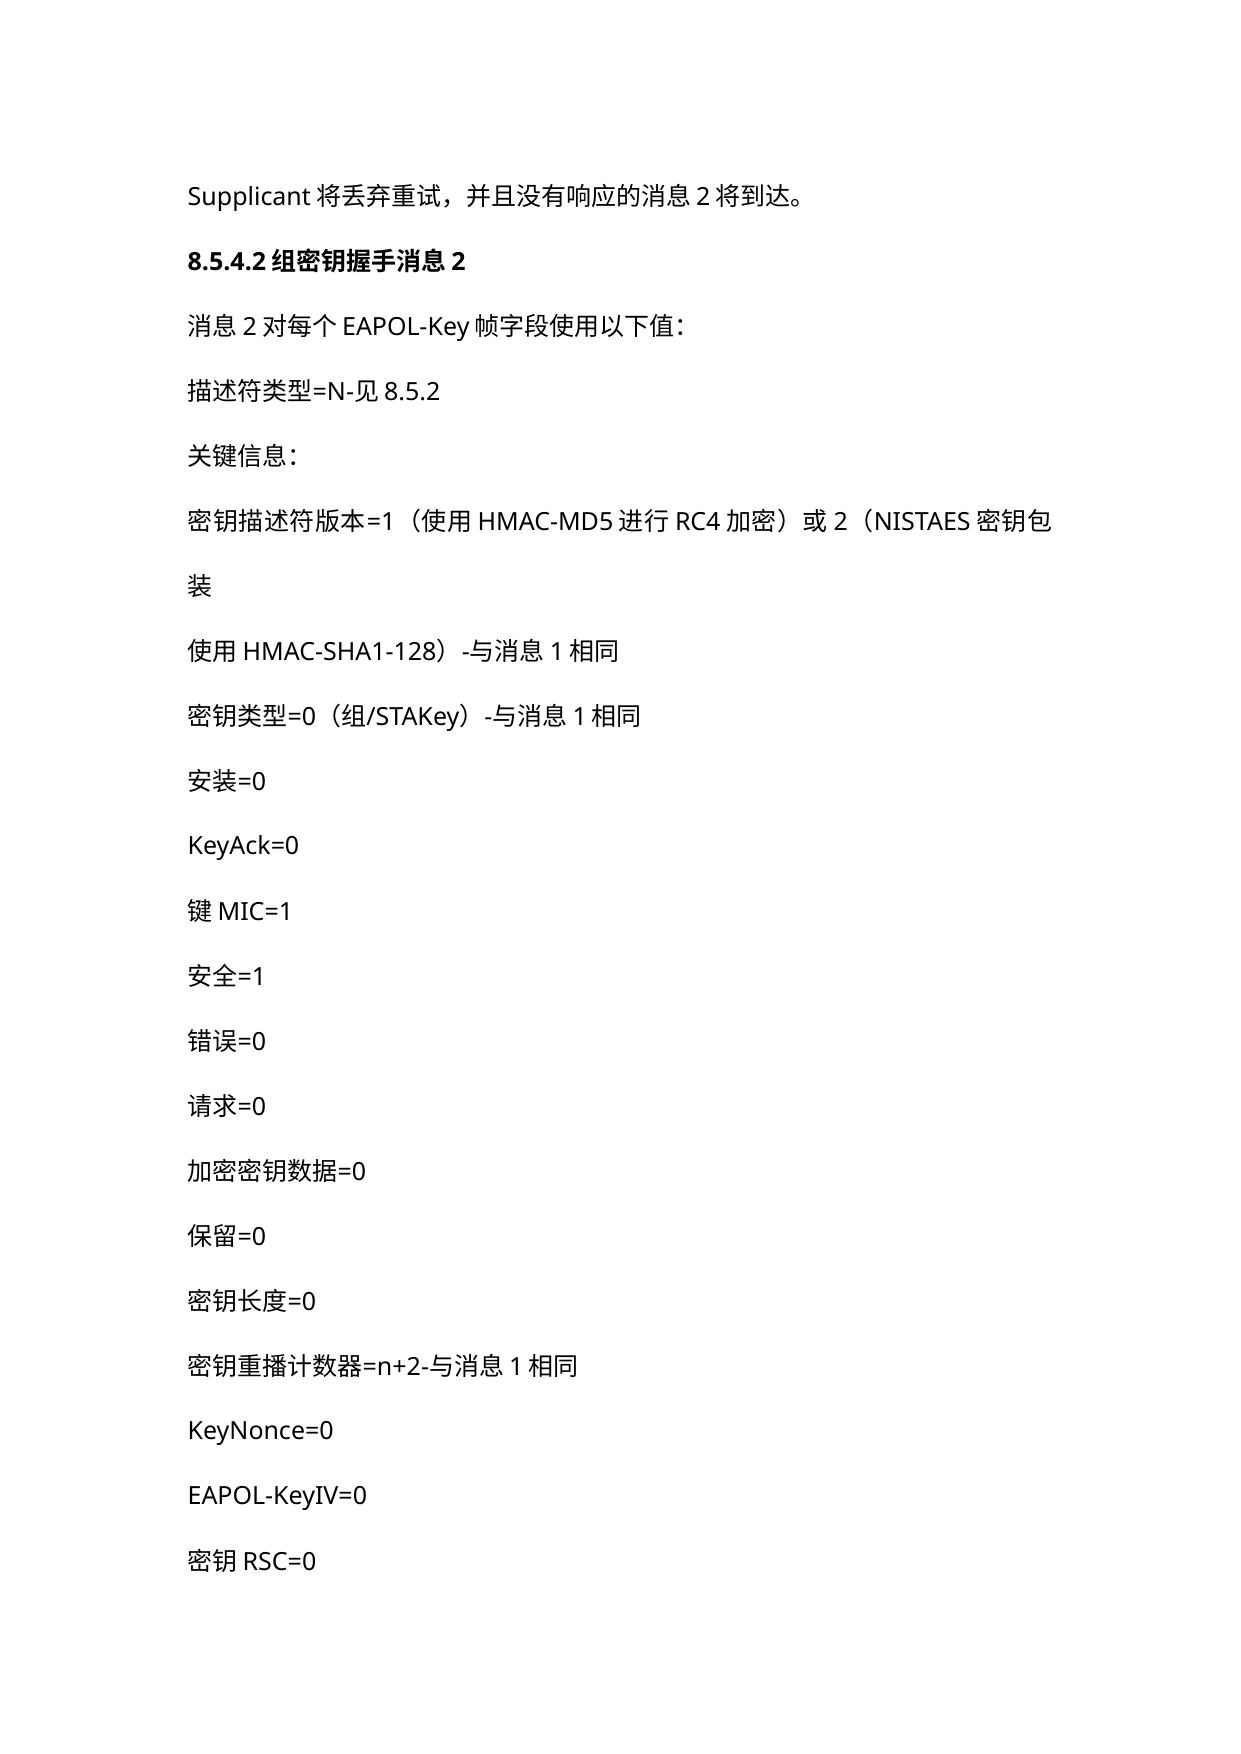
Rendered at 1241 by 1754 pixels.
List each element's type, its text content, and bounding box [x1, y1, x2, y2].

text 密钥长度=0 [187, 1267, 1053, 1332]
text 安全=1 [187, 942, 1053, 1007]
text 消息2对每个EAPOL-Key帧字段使用以下值： [187, 292, 1053, 357]
text 加密密钥数据=0 [187, 1137, 1053, 1202]
text KeyAck=0 [187, 812, 1053, 877]
text EAPOL-KeyIV=0 [187, 1462, 1053, 1527]
text 密钥RSC=0 [187, 1527, 1053, 1592]
text 使用HMAC-SHA1-128）-与消息1相同 [187, 617, 1053, 682]
text 密钥类型=0（组/STAKey）-与消息1相同 [187, 682, 1053, 747]
text 请求=0 [187, 1072, 1053, 1137]
text KeyNonce=0 [187, 1397, 1053, 1462]
text 8.5.4.2组密钥握手消息2 [187, 227, 1053, 292]
text 安装=0 [187, 747, 1053, 812]
text 保留=0 [187, 1202, 1053, 1267]
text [187, 162, 1053, 227]
text 描述符类型=N-见8.5.2 [187, 357, 1053, 422]
text 密钥描述符版本=1（使用HMAC-MD5进行RC4加密）或2（NISTAES密钥包装 [187, 487, 1053, 617]
text 关键信息： [187, 422, 1053, 487]
text 密钥重播计数器=n+2-与消息1相同 [187, 1332, 1053, 1397]
text 错误=0 [187, 1007, 1053, 1072]
text 键MIC=1 [187, 877, 1053, 942]
